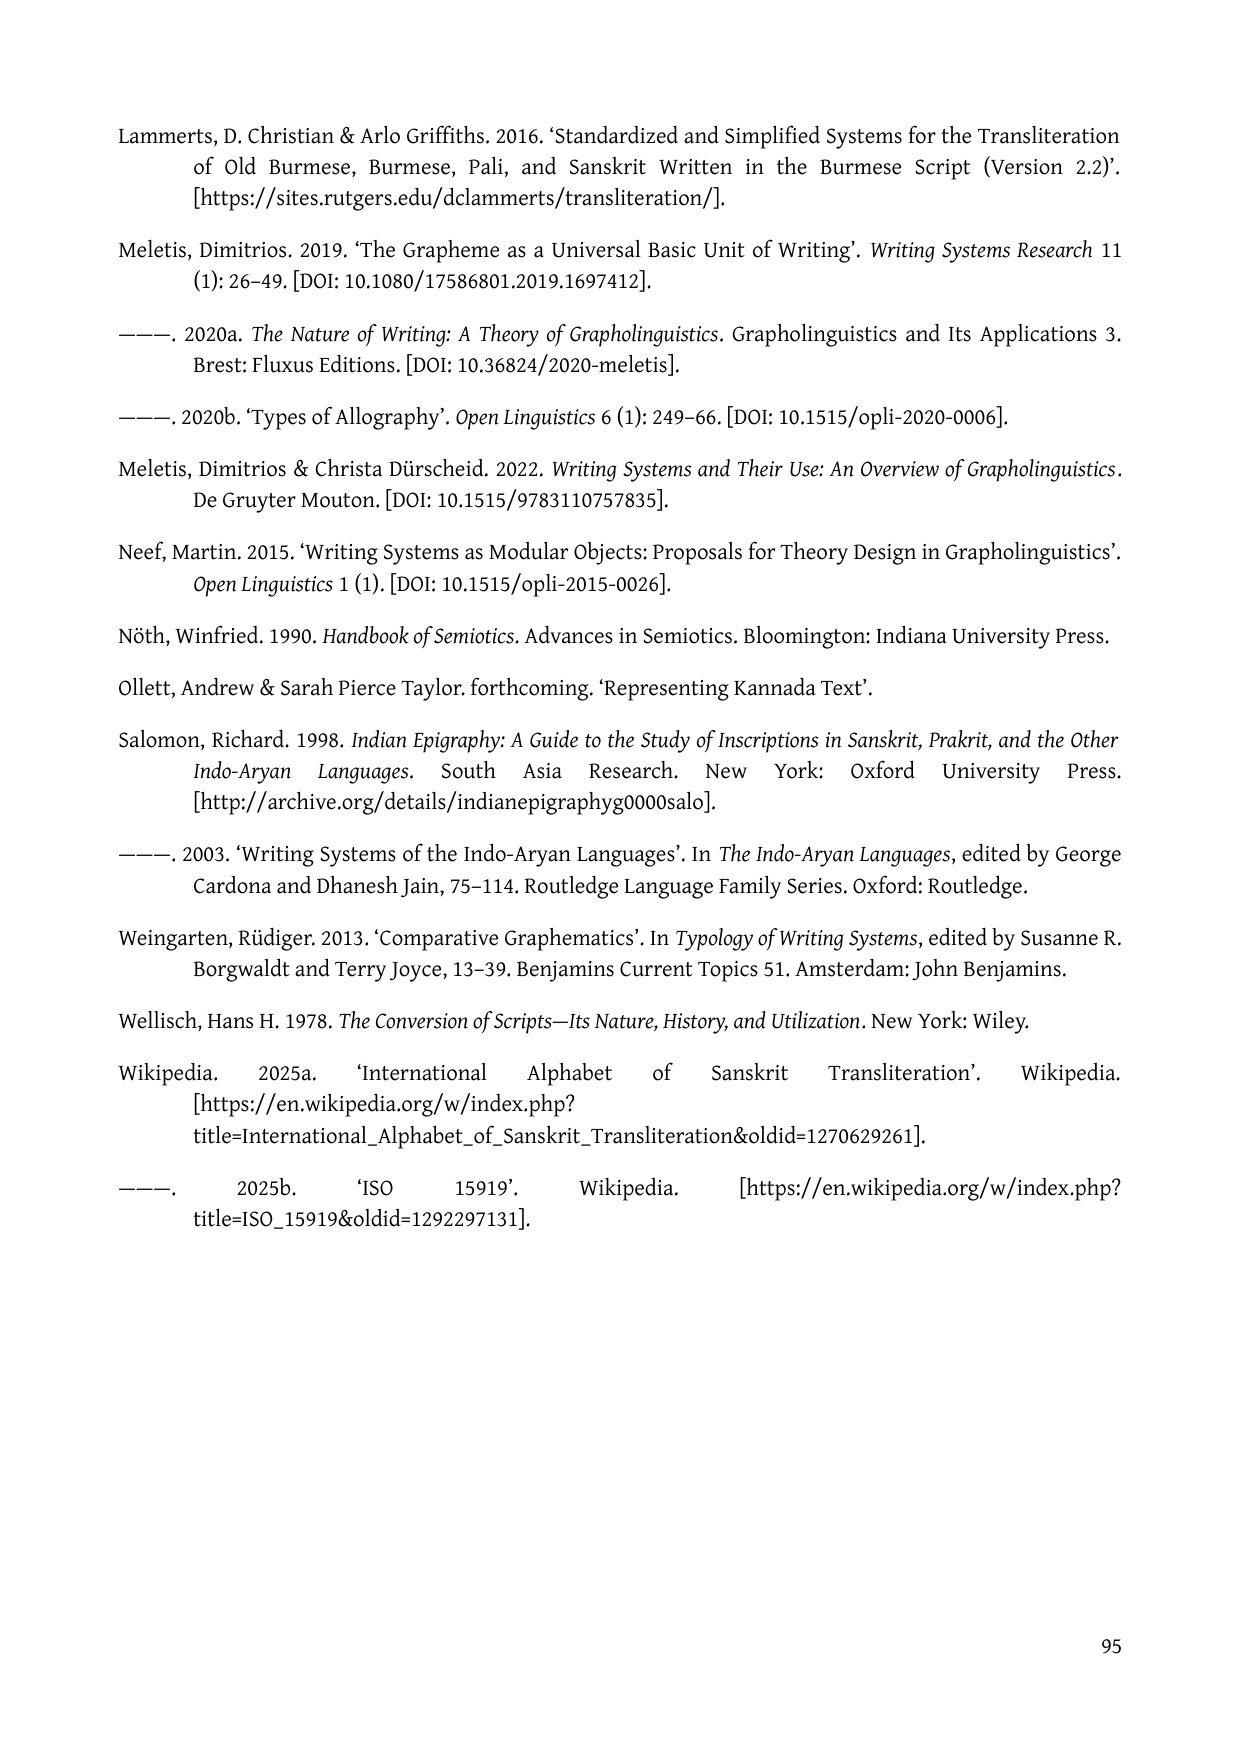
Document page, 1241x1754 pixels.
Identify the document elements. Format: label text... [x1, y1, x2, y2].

text Weingarten, Rüdiger. 2013. ‘Comparative Graphematics’. In Typology of Writing Systems, edited by Susanne R. Borgwaldt and Terry Joyce, 13–39. Benjamins Current Topics 51. Amsterdam: John Benjamins. [118, 920, 1122, 983]
text Wellisch, Hans H. 1978. The Conversion of Scripts—Its Nature, History, and Utilization. New York: Wiley. [118, 1003, 1122, 1035]
text ———. 2003. ‘Writing Systems of the Indo-Aryan Languages’. In The Indo-Aryan Languages, edited by George Cardona and Dhanesh Jain, 75–114. Routledge Language Family Series. Oxford: Routledge. [118, 837, 1122, 899]
text Ollett, Andrew & Sarah Pierce Taylor. forthcoming. ‘Representing Kannada Text’. [118, 670, 1122, 701]
text ———. 2025b. ‘ISO 15919’. Wikipedia. [https://en.wikipedia.org/w/index.php?title=ISO_15919&oldid=1292297131]. [118, 1170, 1122, 1233]
text Neef, Martin. 2015. ‘Writing Systems as Modular Objects: Proposals for Theory Design in Grapholinguistics’. Open Linguistics 1 (1). [DOI: 10.1515/opli-2015-0026]. [118, 535, 1122, 597]
text Meletis, Dimitrios & Christa Dürscheid. 2022. Writing Systems and Their Use: An Overview of Grapholinguistics. De Gruyter Mouton. [DOI: 10.1515/9783110757835]. [118, 451, 1122, 514]
text Meletis, Dimitrios. 2019. ‘The Grapheme as a Universal Basic Unit of Writing’. Writing Systems Research 11 (1): 26–49. [DOI: 10.1080/17586801.2019.1697412]. [118, 233, 1122, 295]
text Nöth, Winfried. 1990. Handbook of Semiotics. Advances in Semiotics. Bloomington: Indiana University Press. [118, 618, 1122, 649]
text Lammerts, D. Christian & Arlo Griffiths. 2016. ‘Standardized and Simplified Systems for the Transliteration of Old Burmese, Burmese, Pali, and Sanskrit Written in the Burmese Script (Version 2.2)’. [https://sites.rutgers.edu/dclammerts/transliteration/]. [118, 118, 1122, 212]
text Salomon, Richard. 1998. Indian Epigraphy: A Guide to the Study of Inscriptions in Sanskrit, Prakrit, and the Other Indo-Aryan Languages. South Asia Research. New York: Oxford University Press. [http://archive.org/details/indianepigraphyg0000salo]. [118, 722, 1122, 816]
text Wikipedia. 2025a. ‘International Alphabet of Sanskrit Transliteration’. Wikipedia. [https://en.wikipedia.org/w/index.php?title=International_Alphabet_of_Sanskrit_Transliteration&oldid=1270629261]. [118, 1056, 1122, 1149]
text ———. 2020a. The Nature of Writing: A Theory of Grapholinguistics. Grapholinguistics and Its Applications 3. Brest: Fluxus Editions. [DOI: 10.36824/2020-meletis]. [118, 316, 1122, 378]
text ———. 2020b. ‘Types of Allography’. Open Linguistics 6 (1): 249–66. [DOI: 10.1515/opli-2020-0006]. [118, 399, 1122, 431]
